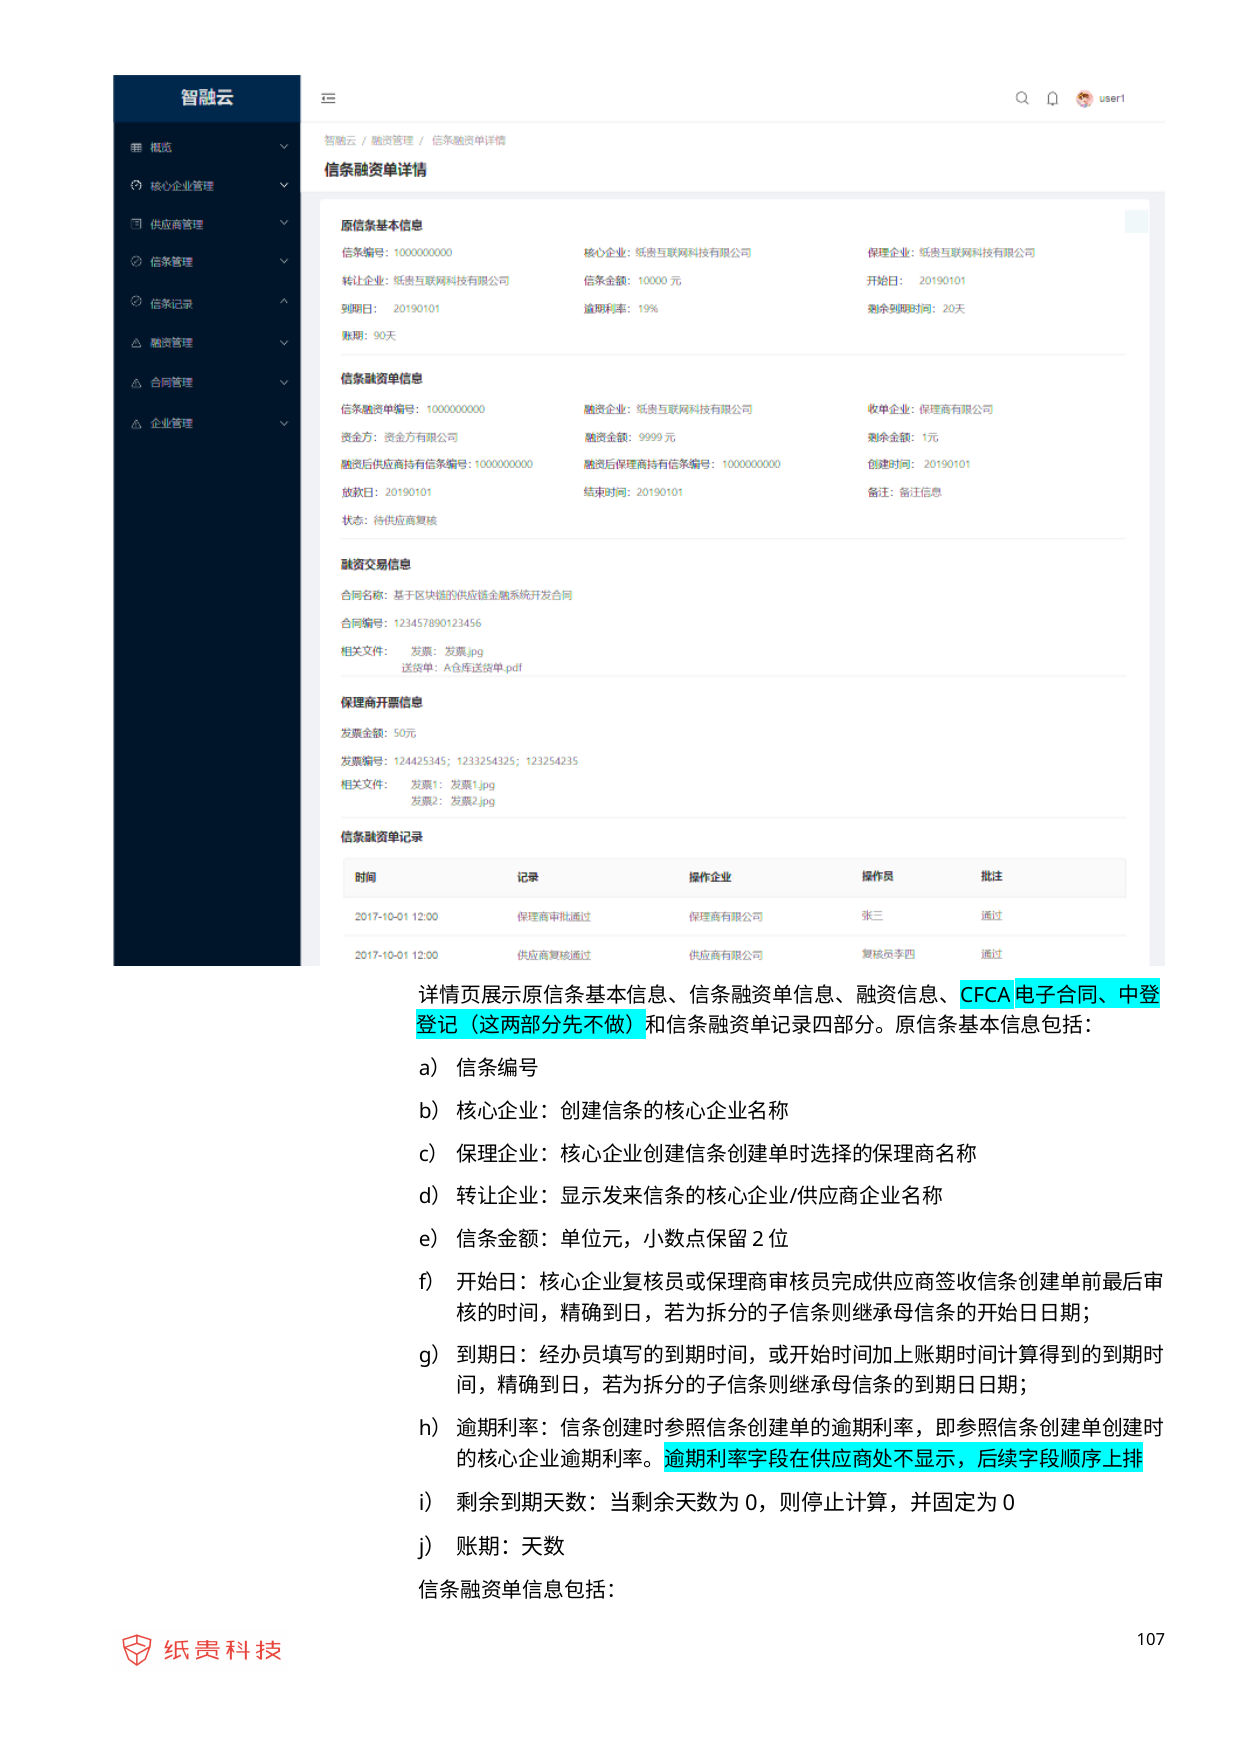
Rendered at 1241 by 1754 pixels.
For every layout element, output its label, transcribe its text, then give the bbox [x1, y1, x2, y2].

list 核心企业：创建信条的核心企业名称 [418, 1094, 1165, 1124]
picture [112, 1627, 287, 1671]
list 到期日：经办员填写的到期时间，或开始时间加上账期时间计算得到的到期时间，精确到日，若为拆分的子信条则继承母信条的到期日日期； [418, 1338, 1165, 1399]
text 详情页展示原信条基本信息、信条融资单信息、融资信息、CFCA电子合同、中登登记（这两部分先不做）和信条融资单记录四部分。原信条基本信息包括： [416, 978, 1165, 1039]
list 信条编号 [418, 1051, 1165, 1082]
list 剩余到期天数：当剩余天数为0，则停止计算，并固定为0 [418, 1484, 1165, 1516]
picture [112, 75, 1166, 966]
list 信条金额：单位元，小数点保留2位 [418, 1223, 1165, 1253]
list 保理企业：核心企业创建信条创建单时选择的保理商名称 [418, 1137, 1165, 1167]
list 逾期利率：信条创建时参照信条创建单的逾期利率，即参照信条创建单创建时的核心企业逾期利率。逾期利率字段在供应商处不显示，后续字段顺序上排 [418, 1411, 1165, 1472]
list 开始日：核心企业复核员或保理商审核员完成供应商签收信条创建单前最后审核的时间，精确到日，若为拆分的子信条则继承母信条的开始日日期； [418, 1265, 1165, 1326]
text 信条融资单信息包括： [416, 1573, 1165, 1603]
list 账期：天数 [418, 1529, 1165, 1561]
list 转让企业：显示发来信条的核心企业/供应商企业名称 [418, 1180, 1165, 1210]
